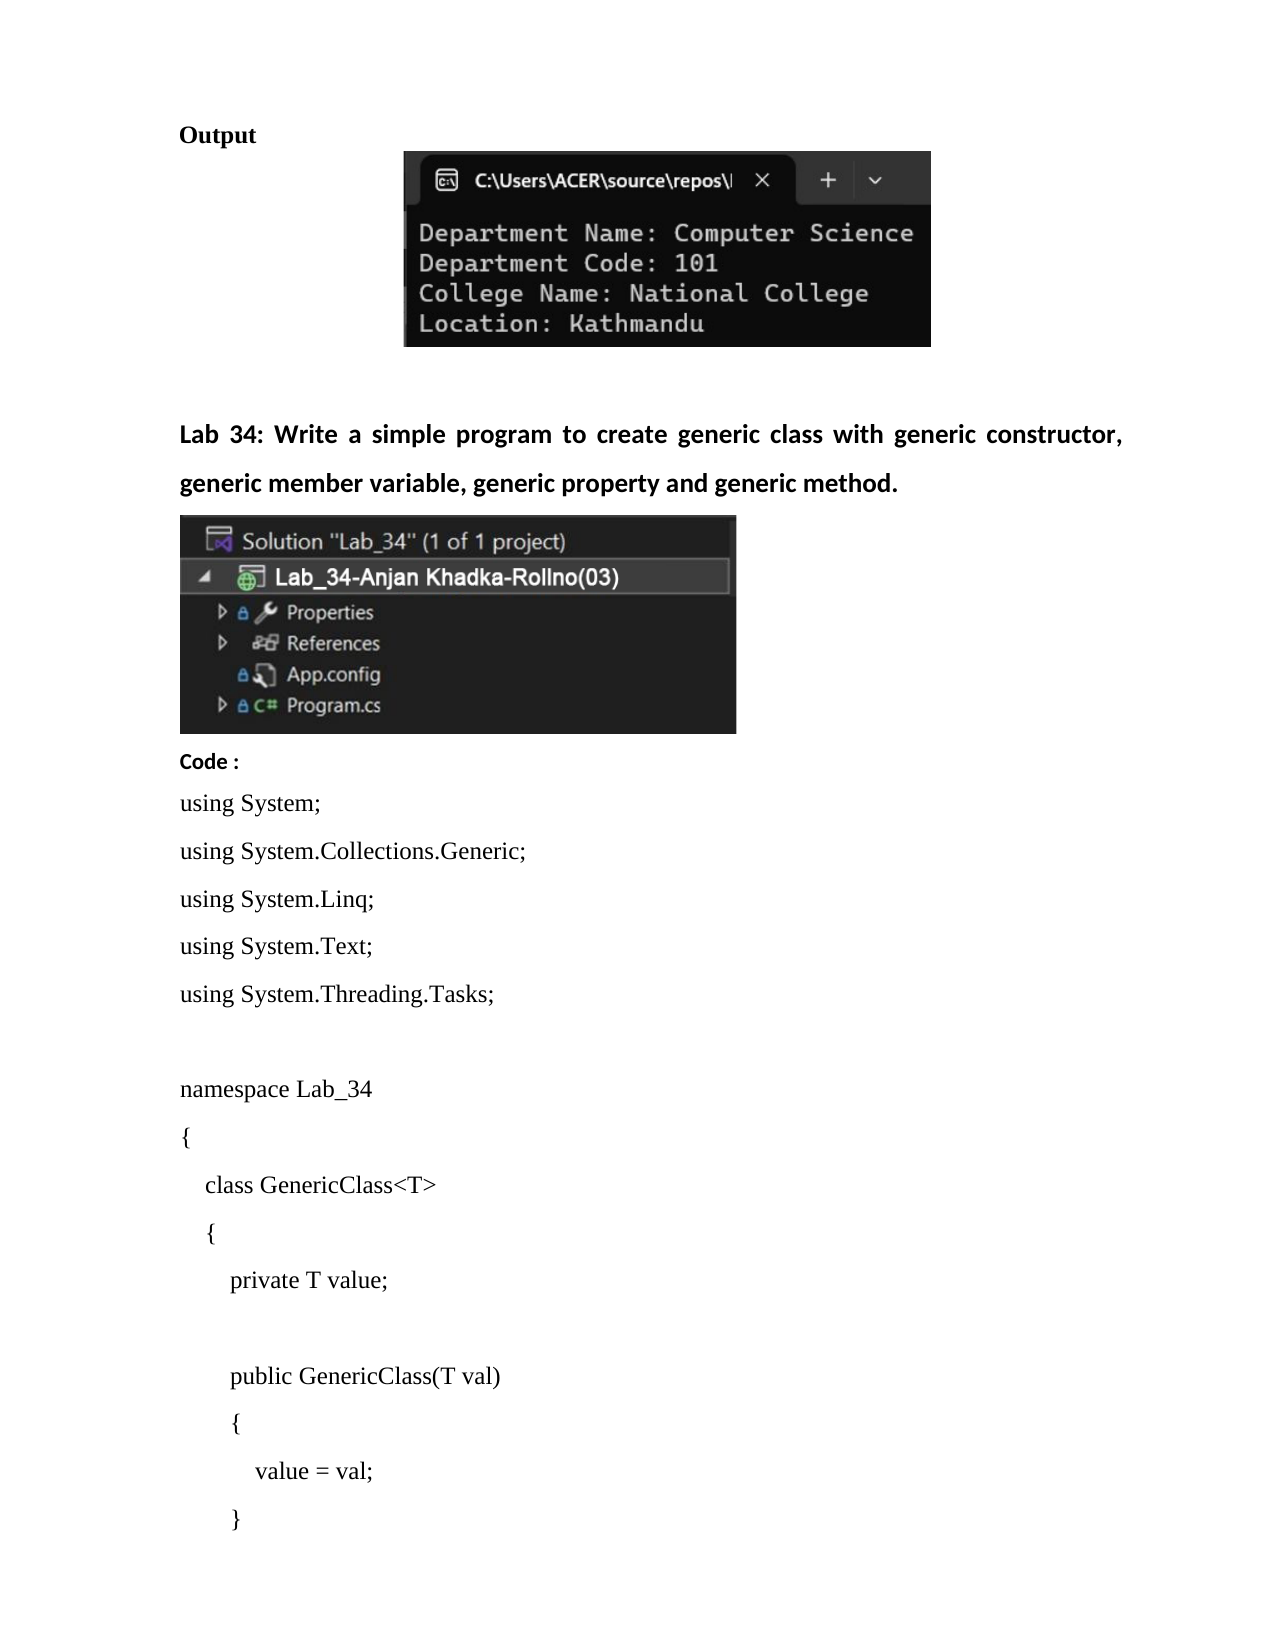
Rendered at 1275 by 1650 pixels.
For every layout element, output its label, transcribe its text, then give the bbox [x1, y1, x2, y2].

text using System.Threading.Tasks; [180, 979, 1125, 1008]
text using System.Linq; [180, 884, 1125, 912]
text using System; [180, 788, 1125, 817]
text { [180, 1122, 1125, 1151]
text namespace Lab_34 [180, 1074, 1125, 1103]
text Code : [179, 747, 496, 775]
text public GenericClass(T val) [180, 1361, 1125, 1389]
text } [180, 1504, 1125, 1533]
text { [180, 1218, 1125, 1246]
text Lab 34: Write a simple program to create generic class with generic constructor, generic member variable, generic property and generic method. [179, 417, 1125, 499]
text { [180, 1408, 1125, 1437]
subtitle Output [178, 120, 1125, 149]
text using System.Collections.Generic; [180, 836, 1125, 865]
picture [403, 151, 931, 347]
text using System.Text; [180, 931, 1125, 960]
text private T value; [180, 1265, 1125, 1294]
text class GenericClass<T> [180, 1170, 1125, 1199]
text value = val; [180, 1456, 1125, 1485]
picture [180, 515, 737, 734]
